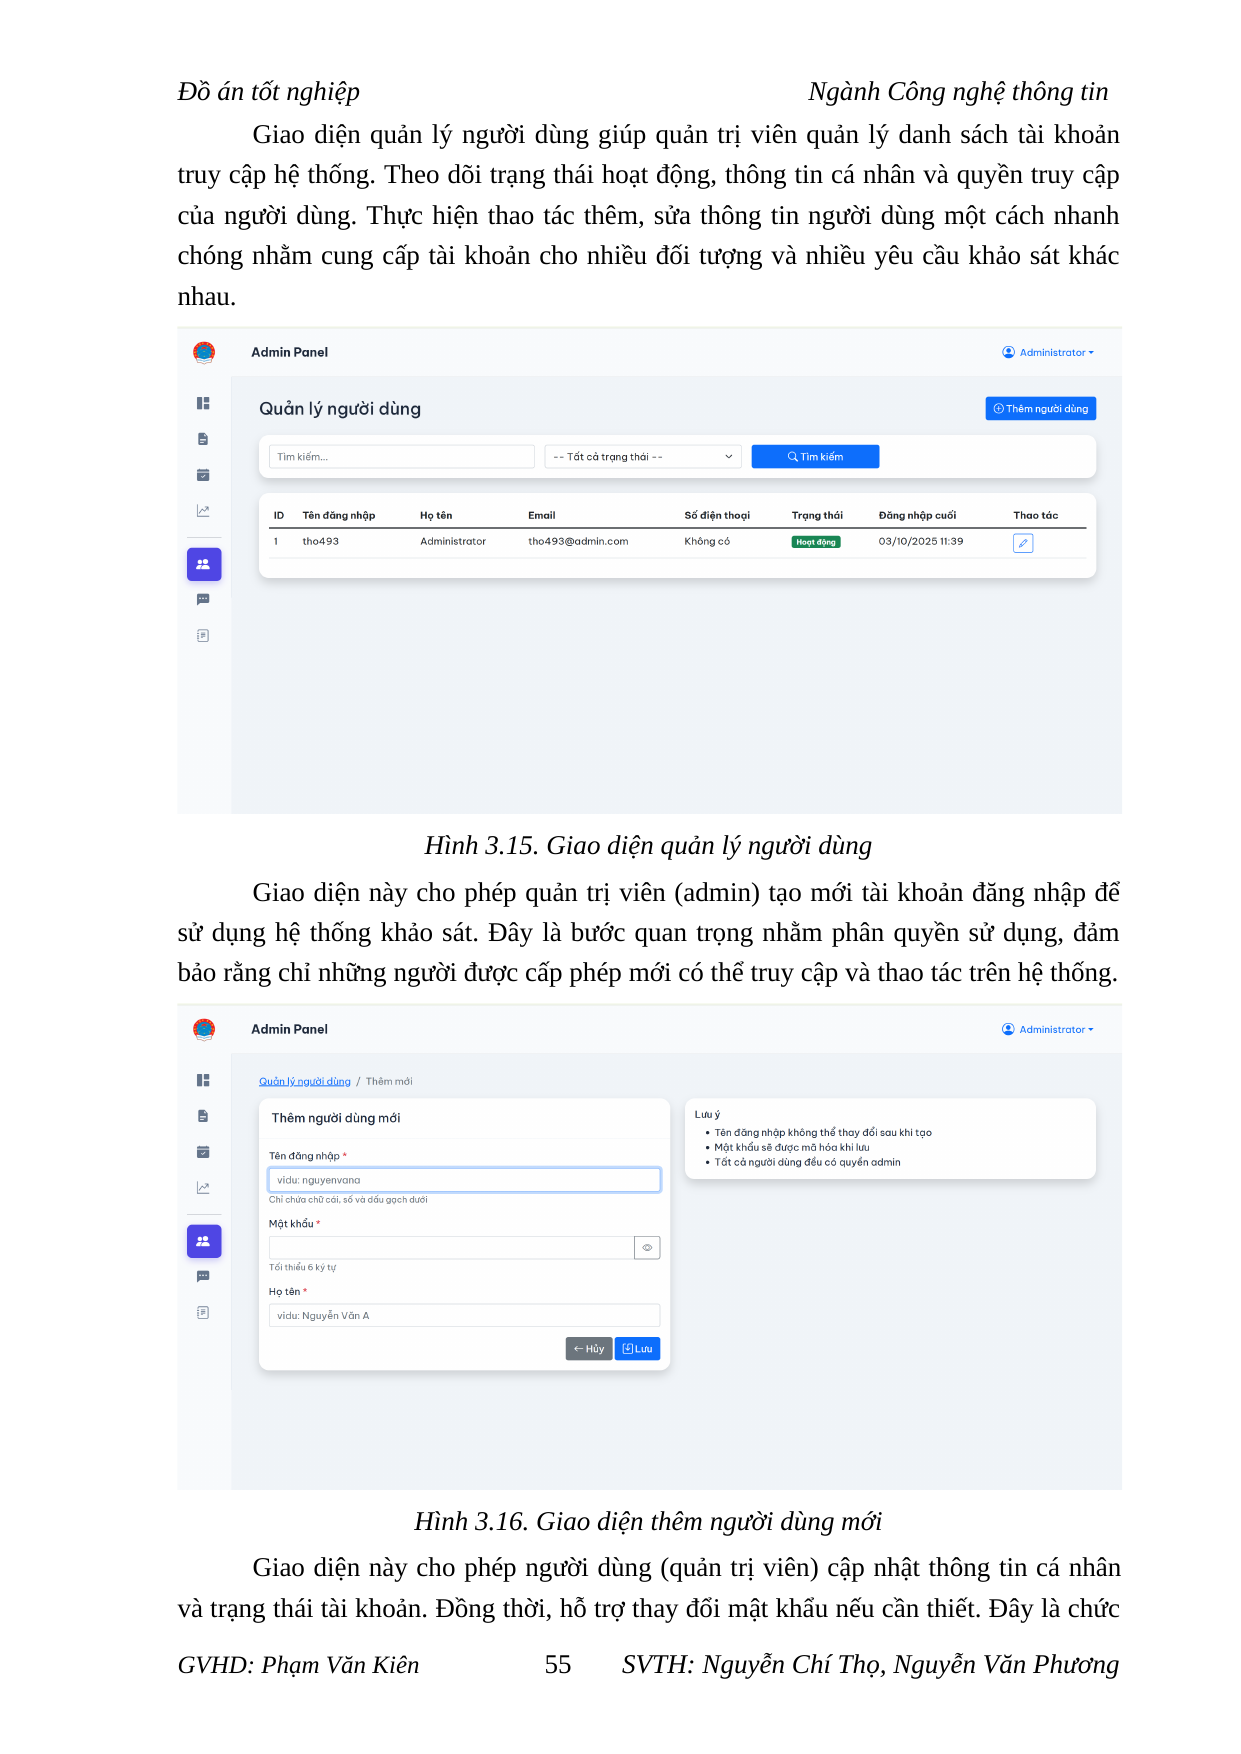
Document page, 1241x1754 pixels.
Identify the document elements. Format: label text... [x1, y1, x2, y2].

text Giao diện này cho phép quản trị viên (admin) tạo mới tài khoản đăng nhập để sử dụng hệ thống khảo sát. Đây là bước quan trọng nhằm phân quyền sử dụng, đảm bảo rằng chỉ những người được cấp phép mới có thể truy cập và thao tác trên hệ thống. [177, 876, 1122, 988]
picture [177, 326, 1123, 814]
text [177, 1551, 1122, 1623]
picture [177, 1003, 1123, 1490]
text Hình 3.15. Giao diện quản lý người dùng [177, 829, 1122, 860]
text Hình 3.16. Giao diện thêm người dùng mới [177, 1505, 1122, 1536]
text Giao diện quản lý người dùng giúp quản trị viên quản lý danh sách tài khoản truy cập hệ thống. Theo dõi trạng thái hoạt động, thông tin cá nhân và quyền truy cập của người dùng. Thực hiện thao tác thêm, sửa thông tin người dùng một cách nhanh chóng nhằm cung cấp tài khoản cho nhiều đối tượng và nhiều yêu cầu khảo sát khác nhau. [177, 118, 1122, 311]
